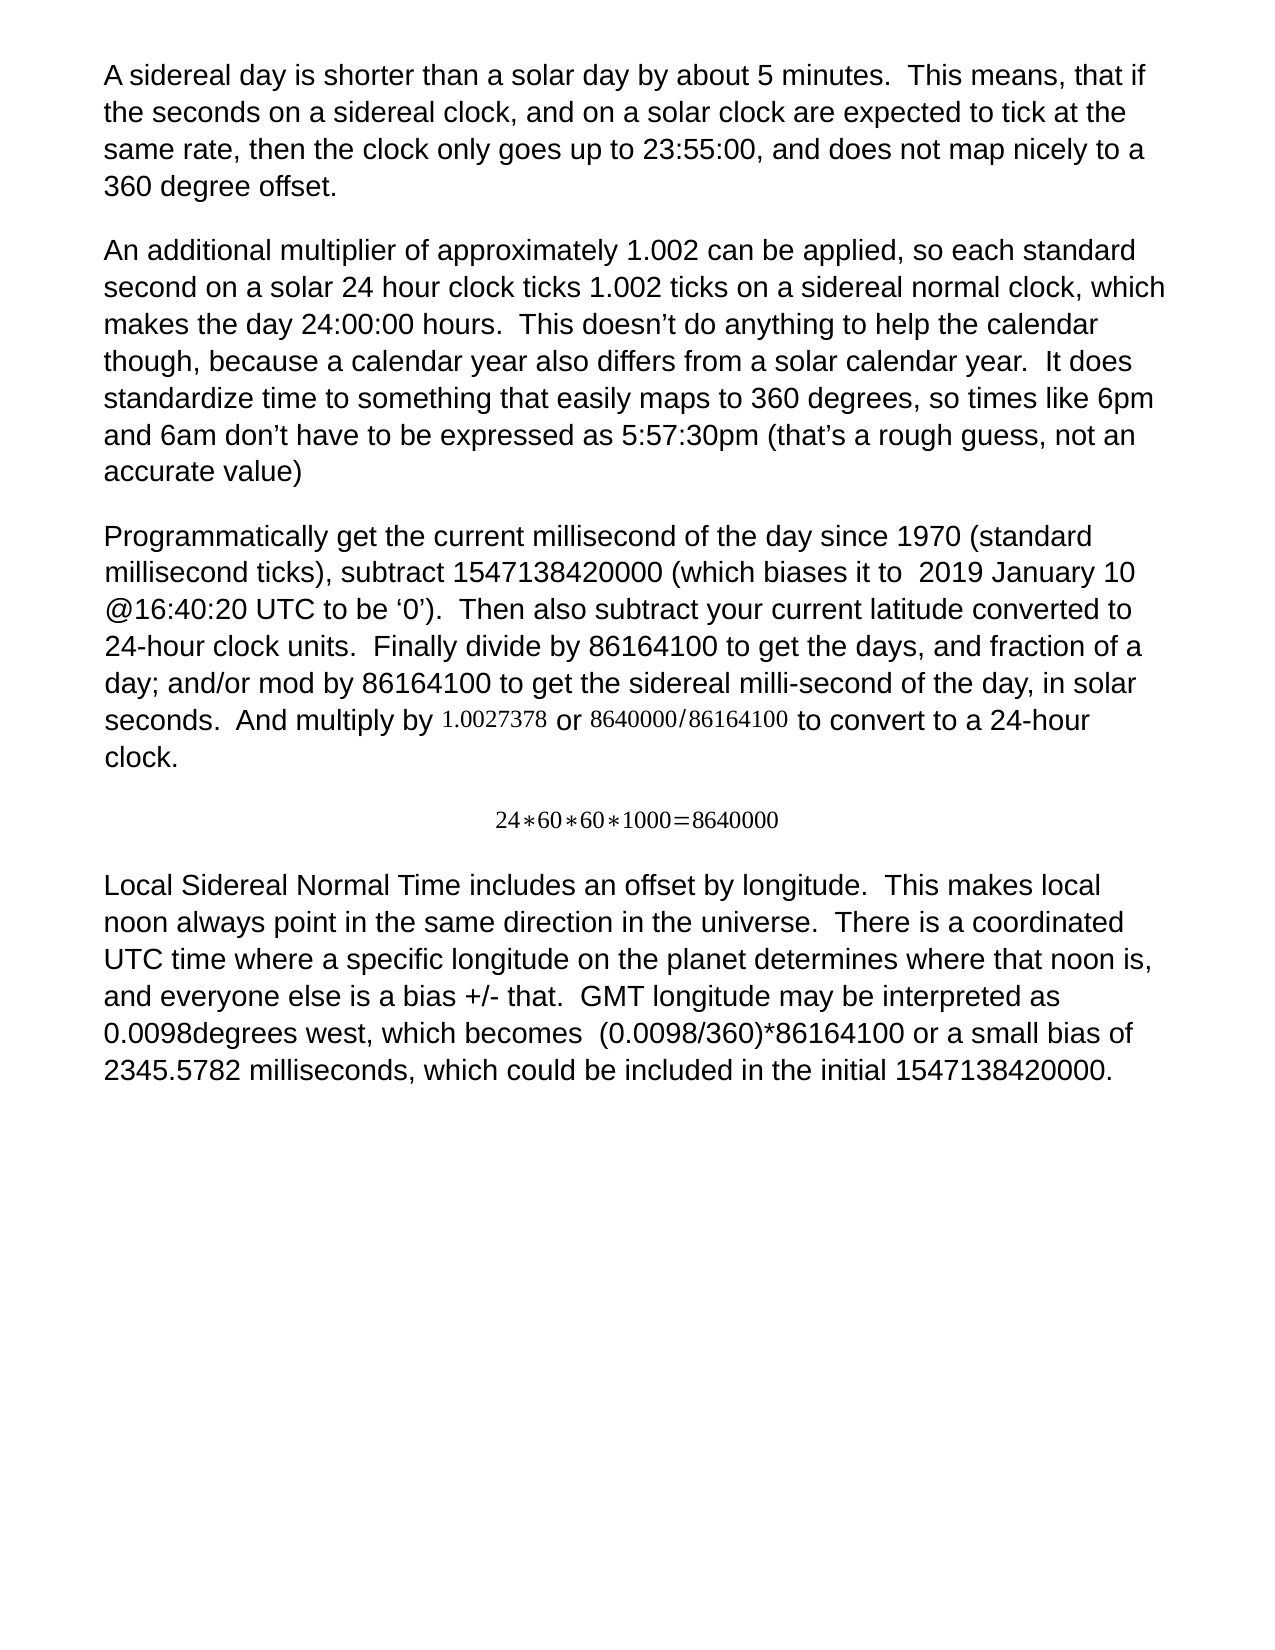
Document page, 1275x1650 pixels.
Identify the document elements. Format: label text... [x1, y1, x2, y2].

text Local Sidereal Normal Time includes an offset by longitude. This makes local noon always point in the same direction in the universe. There is a coordinated UTC time where a specific longitude on the planet determines where that noon is, and everyone else is a bias +/- that. GMT longitude may be interpreted as 0.0098degrees west, which becomes (0.0098/360)*86164100 or a small bias of 2345.5782 milliseconds, which could be included in the initial 1547138420000. [103, 868, 1172, 1086]
text Programmatically get the current millisecond of the day since 1970 (standard millisecond ticks), subtract 1547138420000 (which biases it to 2019 January 10 @16:40:20 UTC to be ‘0’). Then also subtract your current latitude converted to 24-hour clock units. Finally divide by 86164100 to get the days, and fraction of a day; and/or mod by 86164100 to get the sidereal milli-second of the day, in solar seconds. And multiply by or to convert to a 24-hour clock. [103, 518, 1172, 773]
text A sidereal day is shorter than a solar day by about 5 minutes. This means, that if the seconds on a sidereal clock, and on a solar clock are expected to tick at the same rate, then the clock only goes up to 23:55:00, and does not map nicely to a 360 degree offset. [103, 58, 1172, 202]
text An additional multiplier of approximately 1.002 can be applied, so each standard second on a solar 24 hour clock ticks 1.002 ticks on a sidereal normal clock, which makes the day 24:00:00 hours. This doesn’t do anything to help the calendar though, because a calendar year also differs from a solar calendar year. It does standardize time to something that easily maps to 360 degrees, so times like 6pm and 6am don’t have to be expressed as 5:57:30pm (that’s a rough guess, not an accurate value) [103, 233, 1172, 488]
